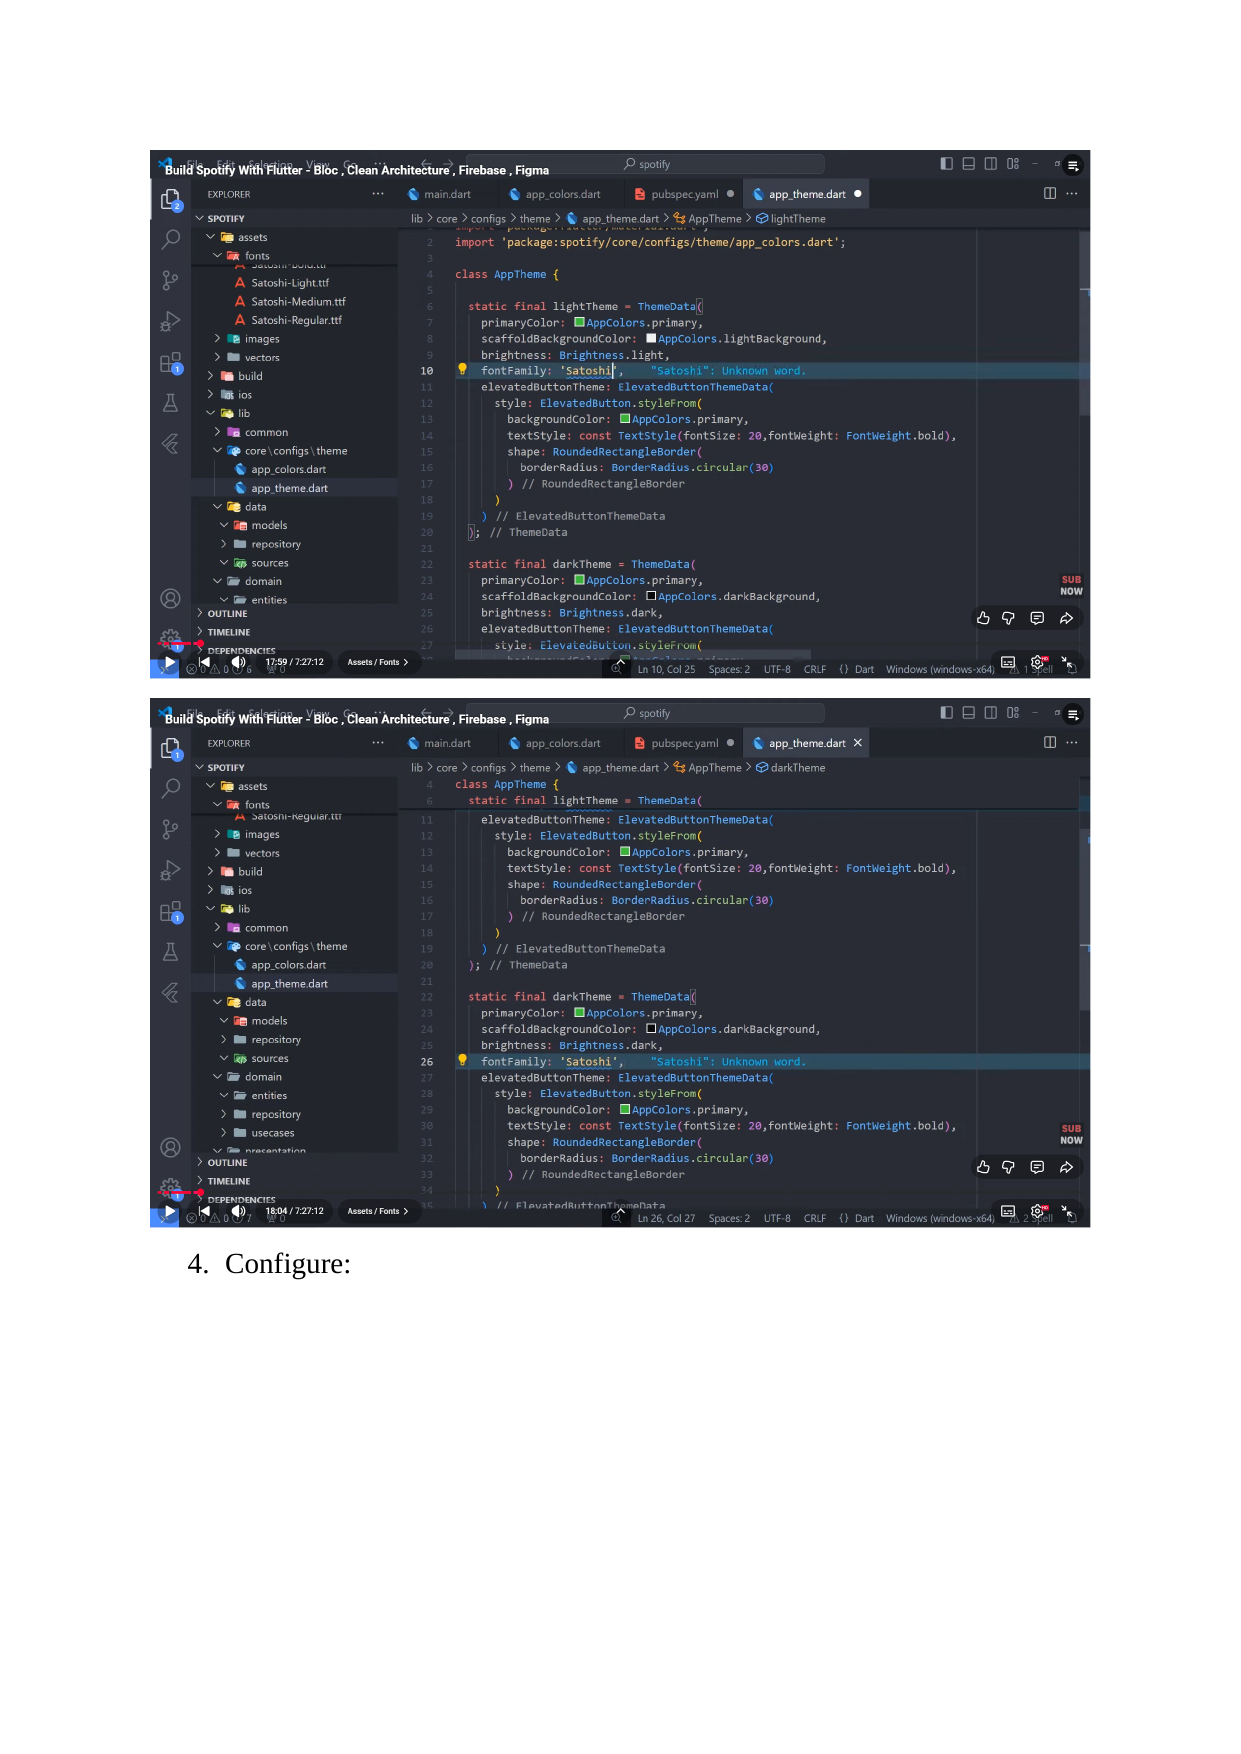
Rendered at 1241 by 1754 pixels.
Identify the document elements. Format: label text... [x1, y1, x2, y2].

picture [150, 150, 1091, 679]
list Configure: [187, 1247, 1090, 1280]
picture [150, 698, 1091, 1228]
